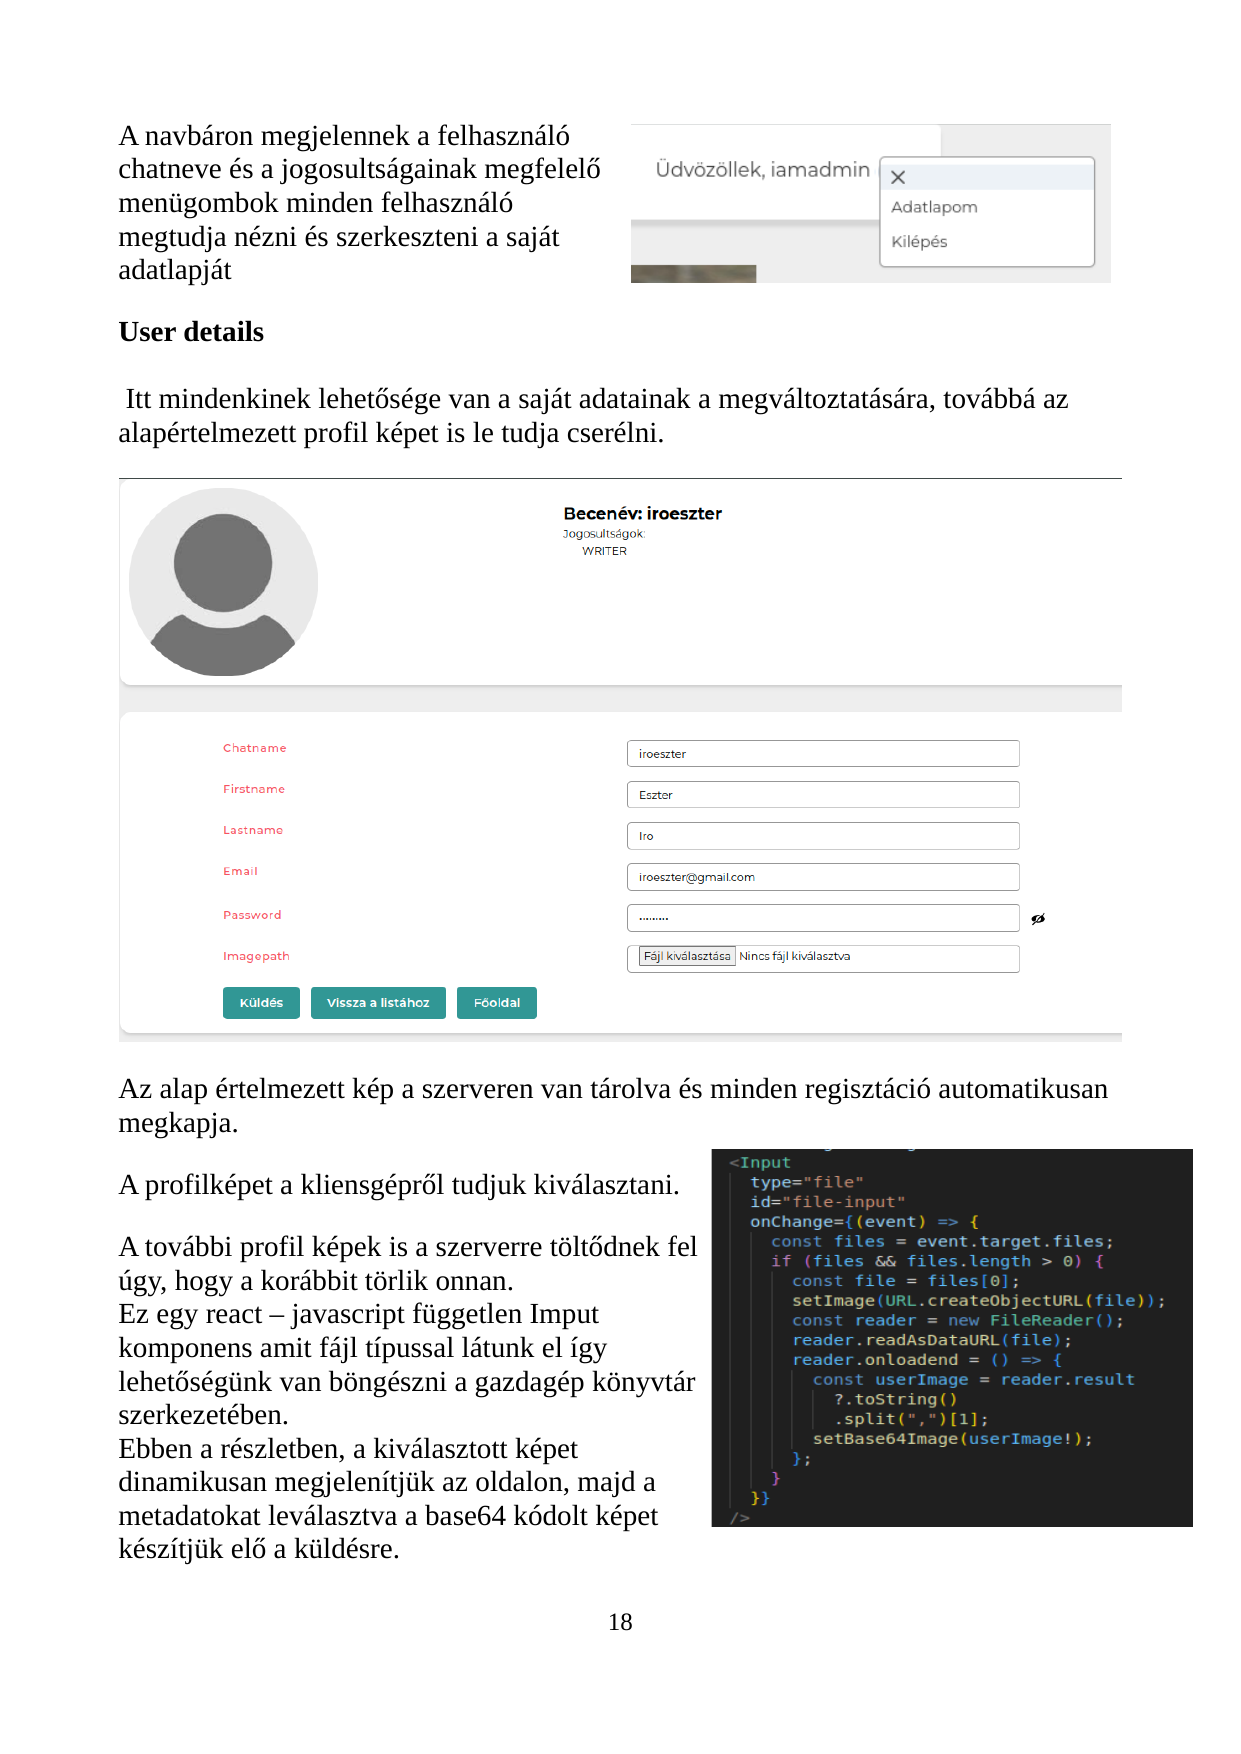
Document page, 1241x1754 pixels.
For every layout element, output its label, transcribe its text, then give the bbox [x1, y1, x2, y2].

text Itt mindenkinek lehetősége van a saját adatainak a megváltoztatására, továbbá az alapértelmezett profil képet is le tudja cserélni. [118, 382, 1122, 449]
text Ez egy react – javascript független Imput komponens amit fájl típussal látunk el így lehetőségünk van böngészni a gazdagép könyvtár szerkezetében. [118, 1297, 711, 1431]
text Az alap értelmezett kép a szerveren van tárolva és minden regisztáció automatikusan megkapja. [118, 1071, 1122, 1138]
text User details [118, 314, 1122, 348]
text A profilképet a kliensgépről tudjuk kiválasztani. [118, 1167, 711, 1201]
picture [119, 478, 1122, 1042]
text Ebben a részletben, a kiválasztott képet dinamikusan megjelenítjük az oldalon, majd a metadatokat leválasztva a base64 kódolt képet készítjük elő a küldésre. [118, 1431, 1122, 1565]
picture [711, 1149, 1193, 1527]
picture [631, 124, 1111, 283]
text A további profil képek is a szerverre töltődnek fel úgy, hogy a korábbit törlik onnan. [118, 1229, 711, 1297]
